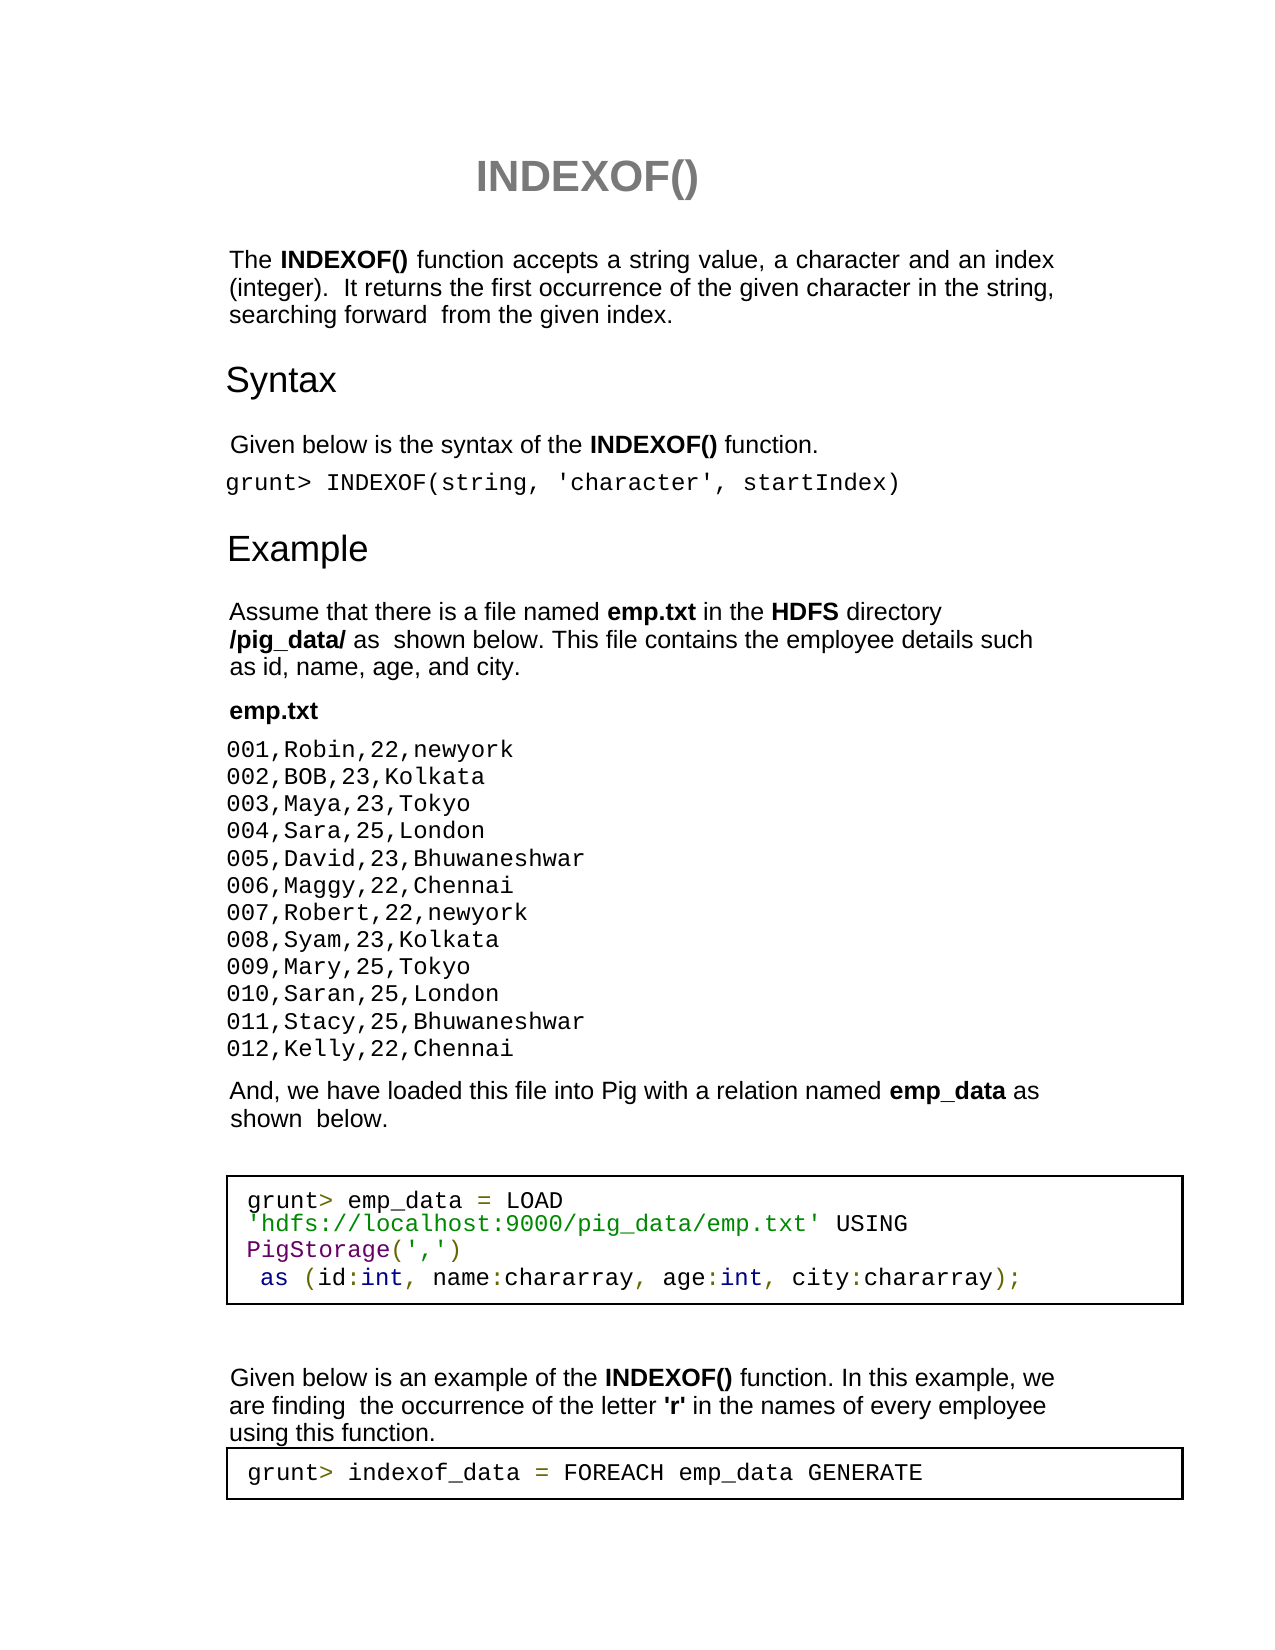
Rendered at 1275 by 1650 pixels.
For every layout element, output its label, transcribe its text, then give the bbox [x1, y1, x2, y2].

text Assume that there is a file named emp.txt in the HDFS directory /pig_data/ as shown below. This file contains the employee details such as id, name, age, and city. [229, 599, 1057, 681]
table_header grunt> emp_data = LOAD 'hdfs://localhost:9000/pig_data/emp.txt' USING PigStorage(',') as (id:int, name:chararray, age:int, city:chararray); [228, 1177, 1181, 1303]
text 011,Stacy,25,Bhuwaneshwar [226, 1009, 1125, 1036]
text The INDEXOF() function accepts a string value, a character and an index (integer). It returns the first occurrence of the given character in the string, searching forward from the given index. [229, 247, 1056, 329]
text Given below is the syntax of the INDEXOF() function. [230, 430, 1125, 458]
text grunt> INDEXOF(string, 'character', startIndex) [225, 470, 1125, 497]
text 009,Mary,25,Tokyo [226, 955, 1125, 982]
text And, we have loaded this file into Pig with a relation named emp_data as shown below. [229, 1078, 1057, 1132]
text INDEXOF() [150, 150, 699, 200]
text emp.txt [229, 696, 1125, 725]
text 008,Syam,23,Kolkata [226, 927, 1125, 955]
text Syntax [225, 358, 1125, 400]
text Given below is an example of the INDEXOF() function. In this example, we are finding the occurrence of the letter 'r' in the names of every employee using this function. [229, 1365, 1057, 1447]
text 003,Maya,23,Tokyo [226, 792, 1125, 819]
text Example [227, 528, 1125, 569]
text 010,Saran,25,London [226, 982, 1125, 1009]
text 004,Sara,25,London [226, 819, 1125, 846]
text 006,Maggy,22,Chennai [226, 873, 1125, 900]
text 007,Robert,22,newyork [226, 900, 1125, 927]
text 012,Kelly,22,Chennai [226, 1036, 1125, 1063]
text 005,David,23,Bhuwaneshwar [226, 846, 1125, 873]
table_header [228, 1449, 1181, 1498]
text 002,BOB,23,Kolkata [226, 764, 1125, 792]
text 001,Robin,22,newyork [226, 737, 1125, 764]
